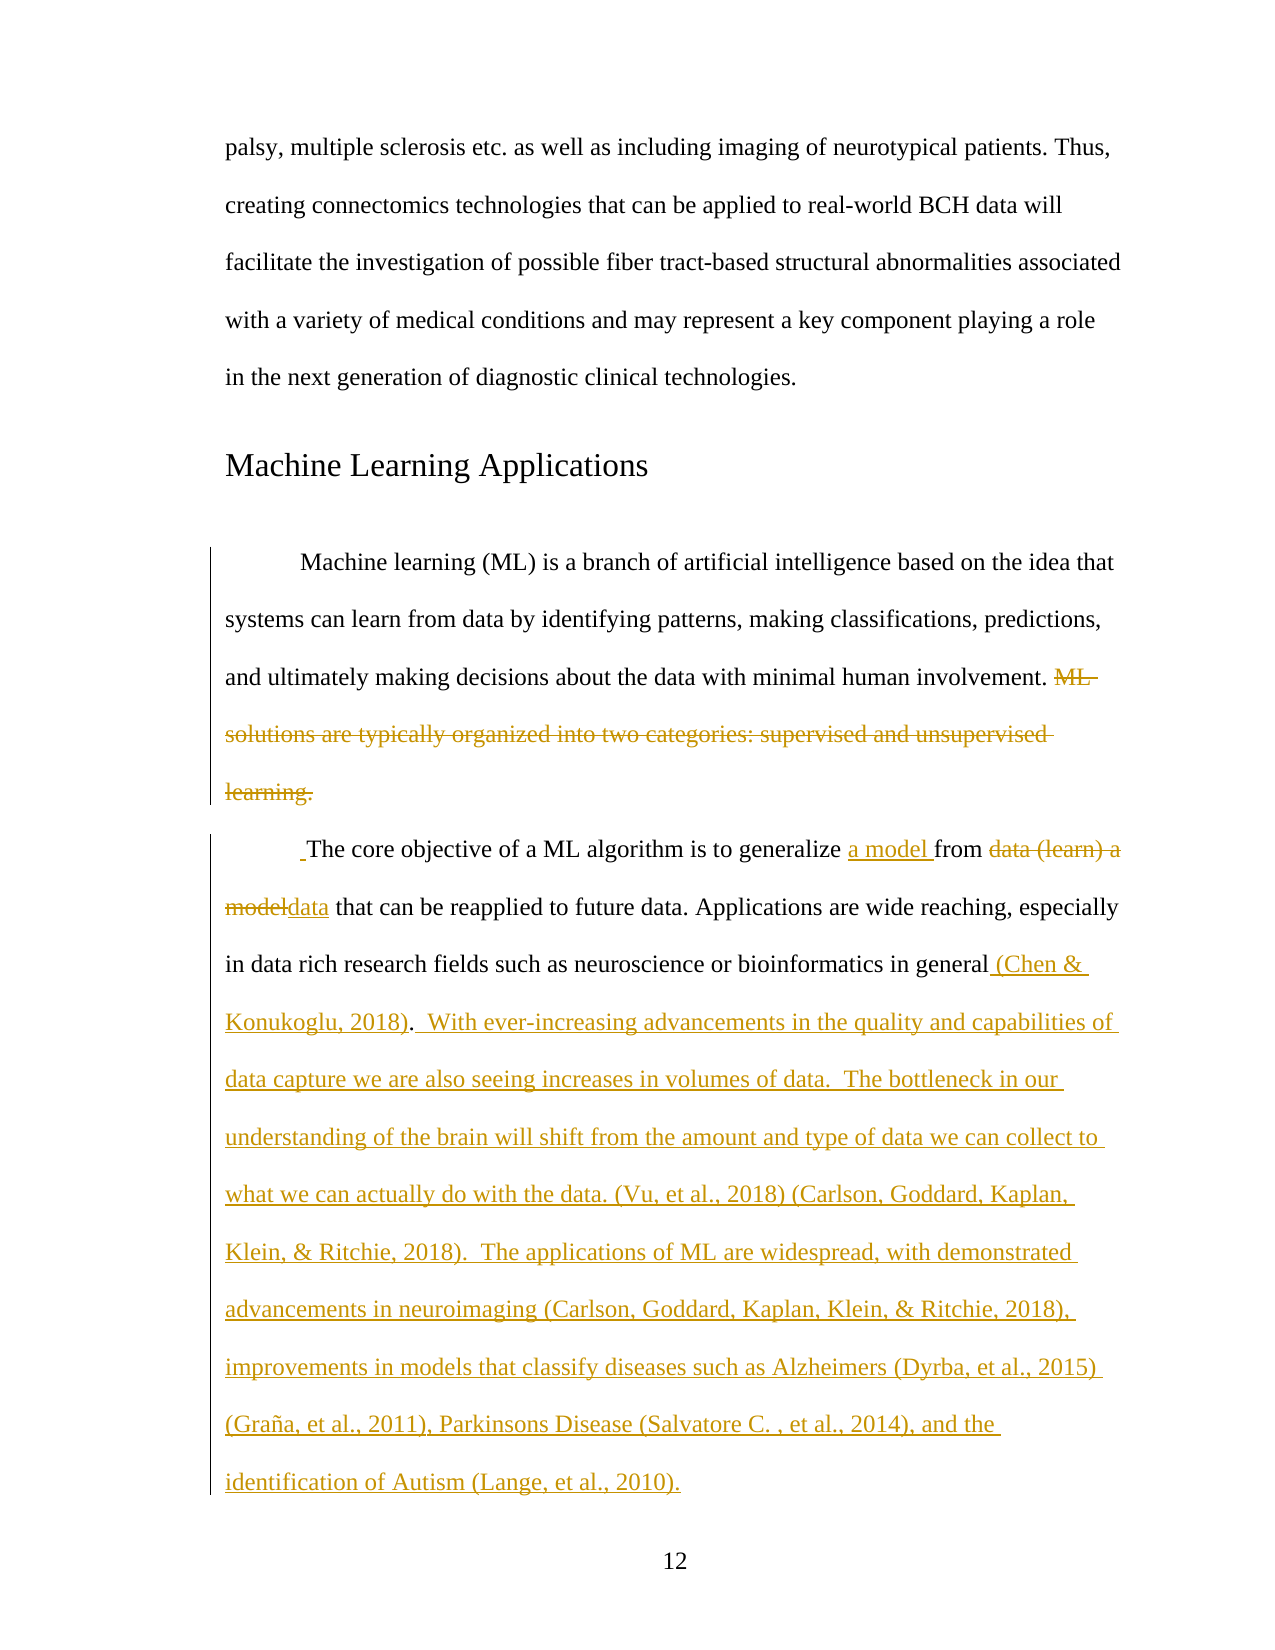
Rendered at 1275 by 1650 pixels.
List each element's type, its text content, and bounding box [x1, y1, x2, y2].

text in the next generation of diagnostic clinical technologies. [225, 362, 1125, 391]
text with a variety of medical conditions and may represent a key component playing a role [225, 305, 1125, 334]
subtitle Machine Learning Applications [225, 445, 1125, 483]
text Machine learning (ML) is a branch of artificial intelligence based on the idea that systems can learn from data by identifying patterns, making classifications, predictions, and ultimately making decisions about the data with minimal human involvement. [225, 547, 1125, 805]
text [225, 132, 1125, 276]
text The core objective of a ML algorithm is to generalize from that can be reapplied to future data. Applications are wide reaching, especially in data rich research fields such as neuroscience or bioinformatics in general. [225, 834, 1125, 1495]
